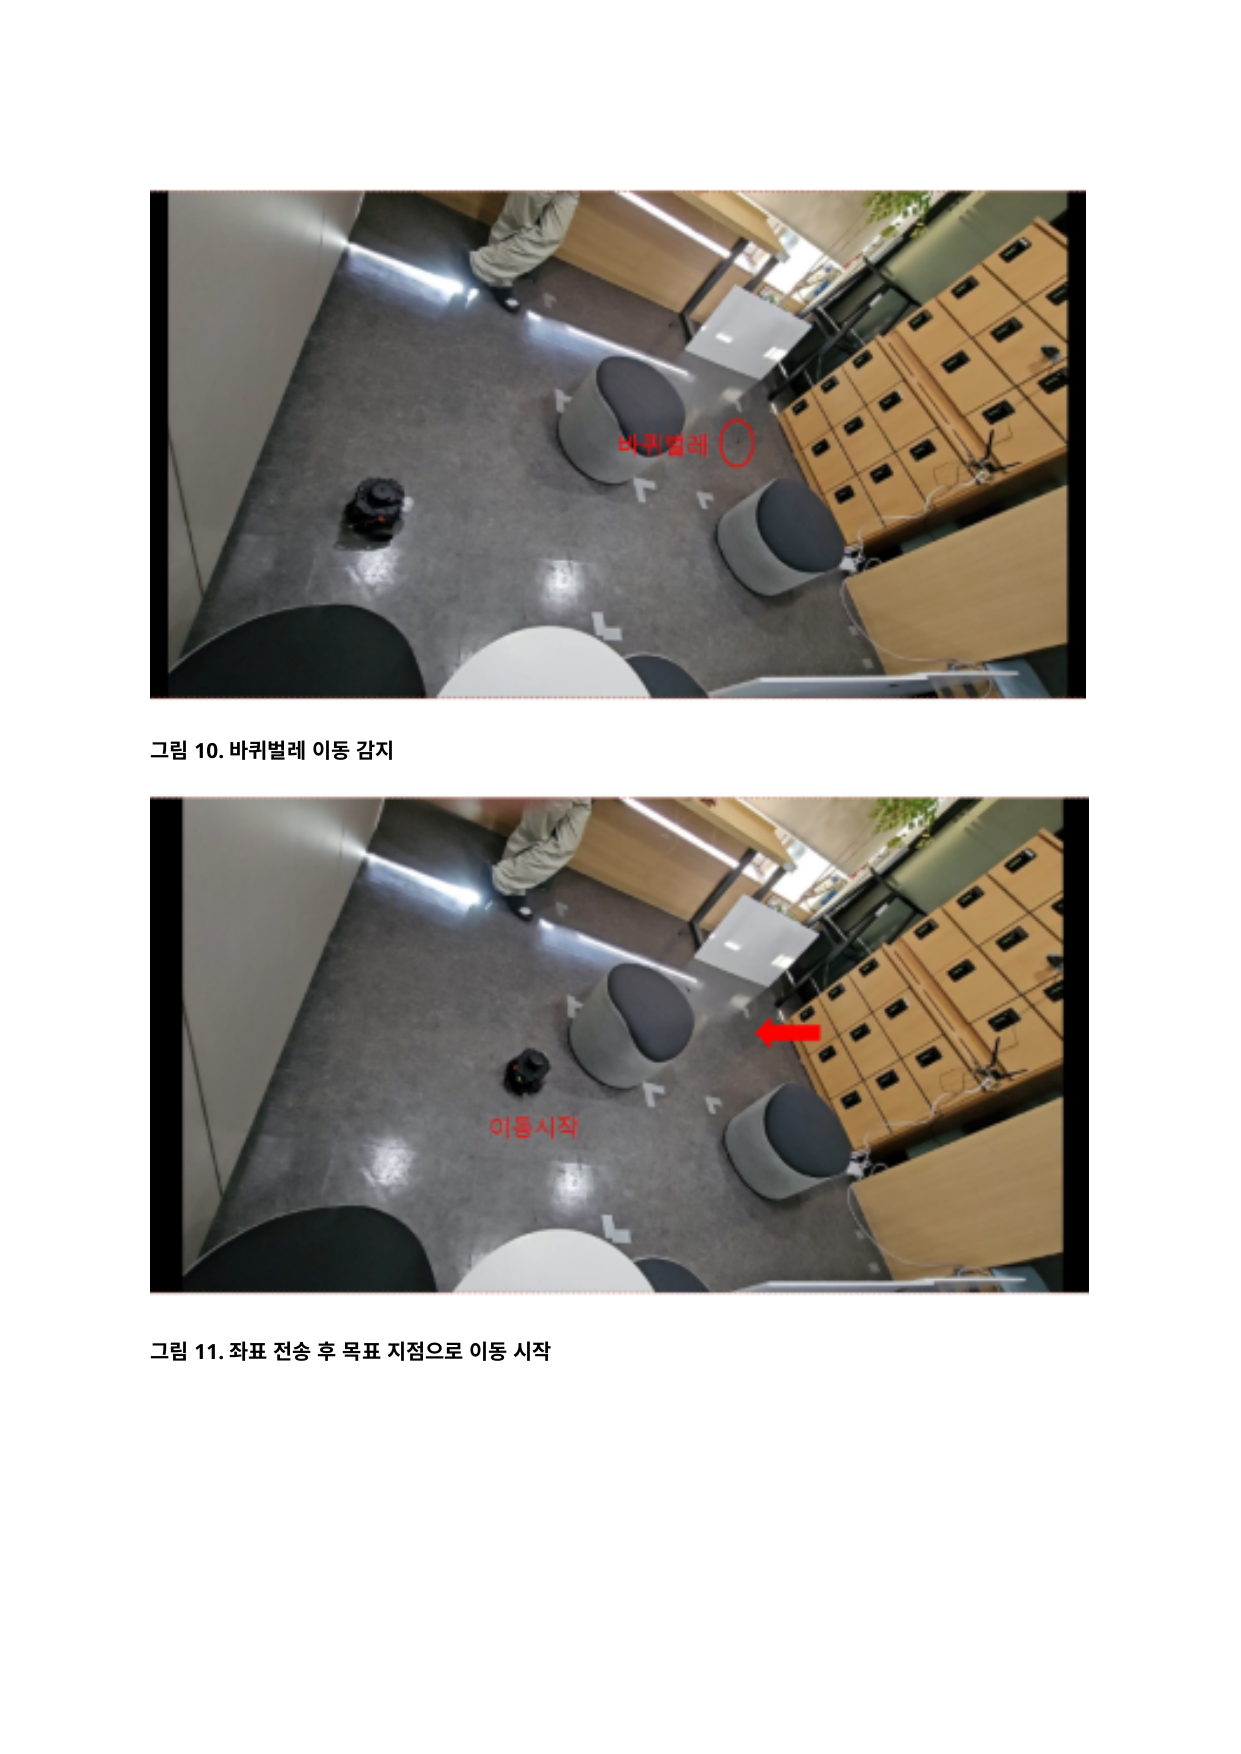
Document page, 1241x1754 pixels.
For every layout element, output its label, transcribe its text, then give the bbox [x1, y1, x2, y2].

picture [150, 781, 1089, 1319]
picture [150, 177, 1086, 718]
